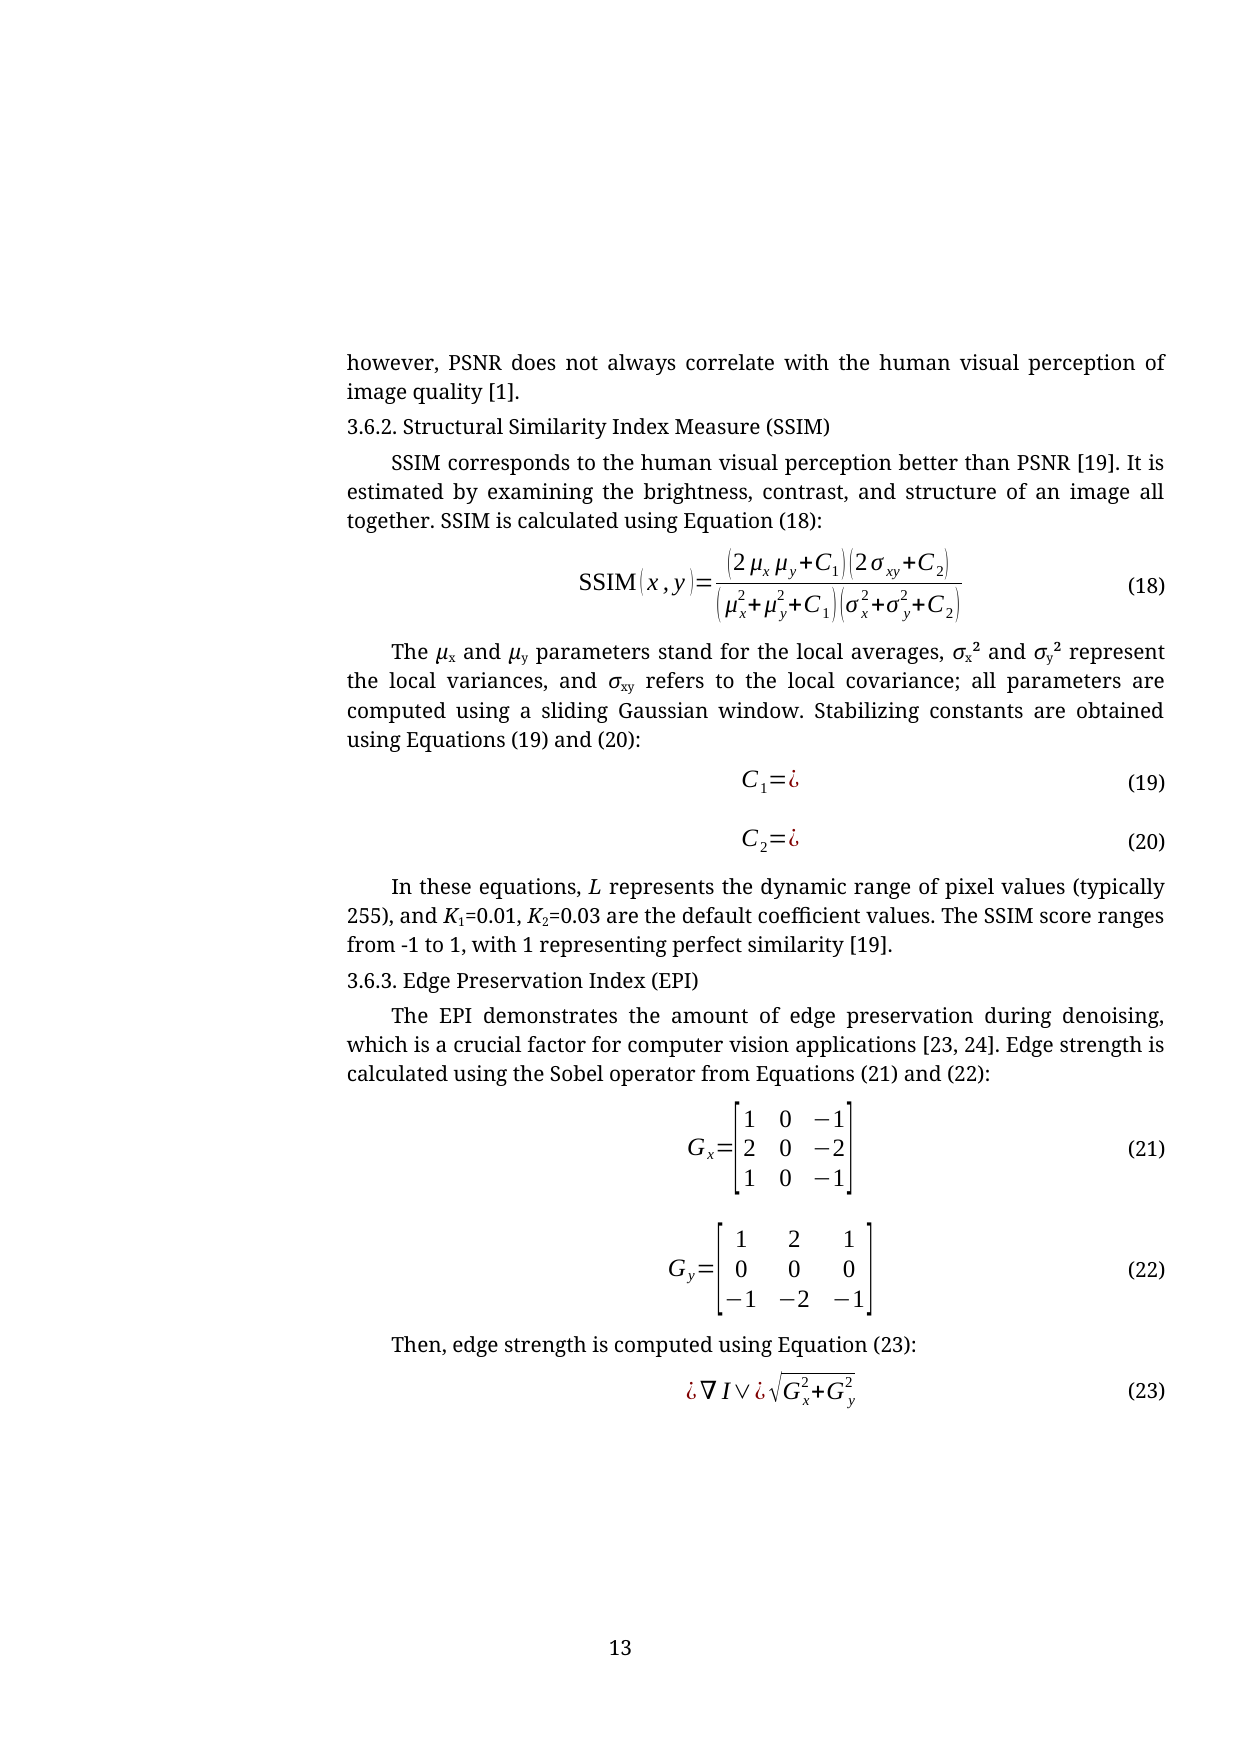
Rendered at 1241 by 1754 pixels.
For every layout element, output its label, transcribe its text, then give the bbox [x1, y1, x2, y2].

table_header (19) [1120, 753, 1165, 812]
subtitle 3.6.3. Edge Preservation Index (EPI) [347, 965, 1165, 994]
table_cell [347, 1209, 1120, 1329]
table_cell (20) [1120, 812, 1165, 871]
table_cell [347, 812, 1120, 871]
text In these equations, L represents the dynamic range of pixel values (typically 255), and K1=0.01, K2=0.03 are the default coefficient values. The SSIM score ranges from -1 to 1, with 1 representing perfect similarity [19]. [347, 871, 1165, 959]
table_header (21) [1120, 1088, 1165, 1209]
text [347, 347, 1165, 405]
table_header [347, 1359, 1120, 1421]
text SSIM corresponds to the human visual perception better than PSNR [19]. It is estimated by examining the brightness, contrast, and structure of an image all together. SSIM is calculated using Equation (18): [347, 447, 1165, 534]
table_header [347, 753, 1120, 812]
table_header (18) [1120, 535, 1165, 637]
text The μx and μy parameters stand for the local averages, σx² and σy² represent the local variances, and σxy refers to the local covariance; all parameters are computed using a sliding Gaussian window. Stabilizing constants are obtained using Equations (19) and (20): [347, 637, 1165, 753]
table_header (23) [1120, 1359, 1165, 1421]
text The EPI demonstrates the amount of edge preservation during denoising, which is a crucial factor for computer vision applications [23, 24]. Edge strength is calculated using the Sobel operator from Equations (21) and (22): [347, 1000, 1165, 1088]
table_cell (22) [1120, 1209, 1165, 1329]
table_header [347, 1088, 1120, 1209]
text Then, edge strength is computed using Equation (23): [347, 1329, 1165, 1359]
subtitle 3.6.2. Structural Similarity Index Measure (SSIM) [347, 412, 1165, 441]
table_header [347, 535, 1120, 637]
